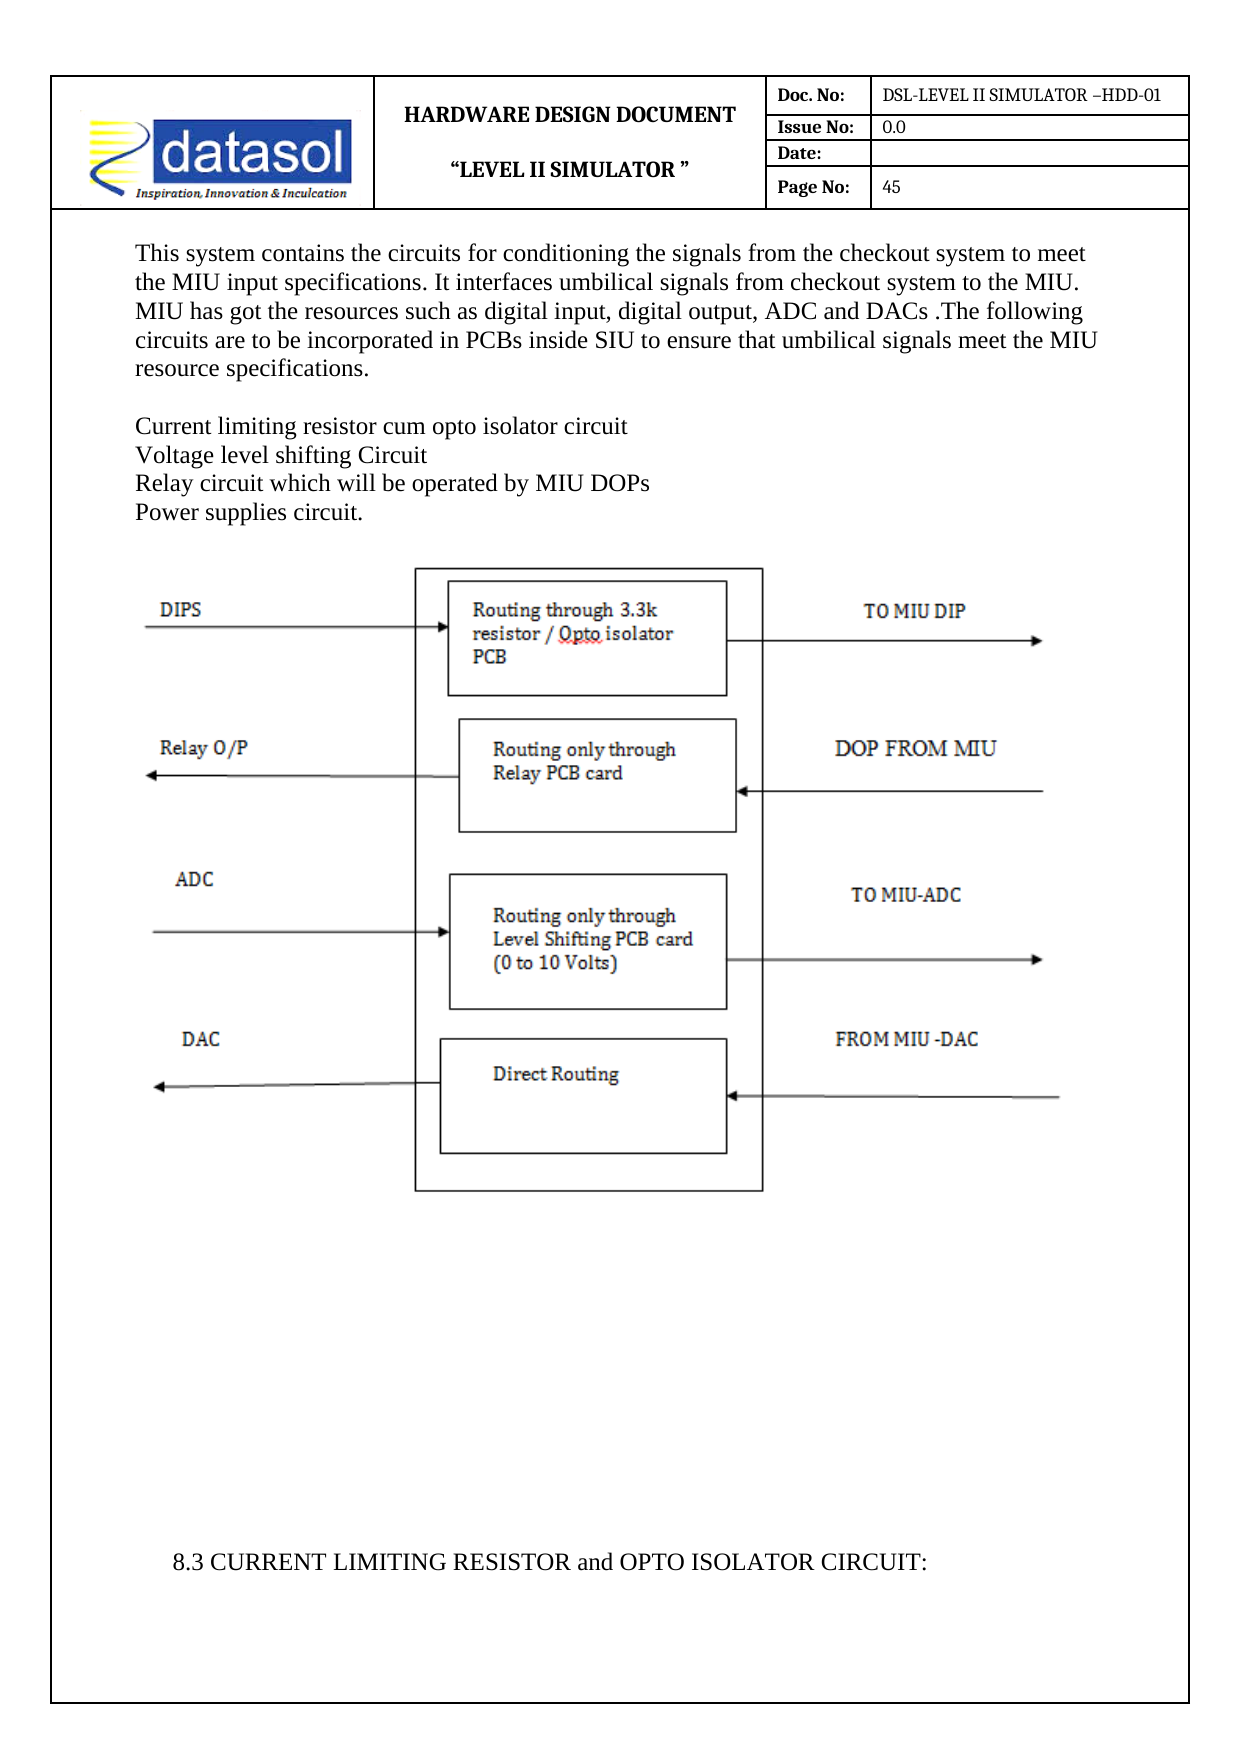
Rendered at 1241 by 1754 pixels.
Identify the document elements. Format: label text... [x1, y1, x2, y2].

text Relay circuit which will be operated by MIU DOPs [135, 468, 1105, 497]
text This system contains the circuits for conditioning the signals from the checkout system to meet the MIU input specifications. It interfaces umbilical signals from checkout system to the MIU. MIU has got the resources such as digital input, digital output, ADC and DACs .The following circuits are to be incorporated in PCBs inside SIU to ensure that umbilical signals meet the MIU resource specifications. [135, 238, 1105, 382]
text Power supplies circuit. [135, 497, 1105, 526]
picture [80, 110, 361, 206]
text Current limiting resistor cum opto isolator circuit [135, 411, 1105, 440]
text 8.3 CURRENT LIMITING RESISTOR and OPTO ISOLATOR CIRCUIT: [135, 1547, 1105, 1576]
picture [135, 554, 1064, 1203]
text Voltage level shifting Circuit [135, 440, 1105, 468]
